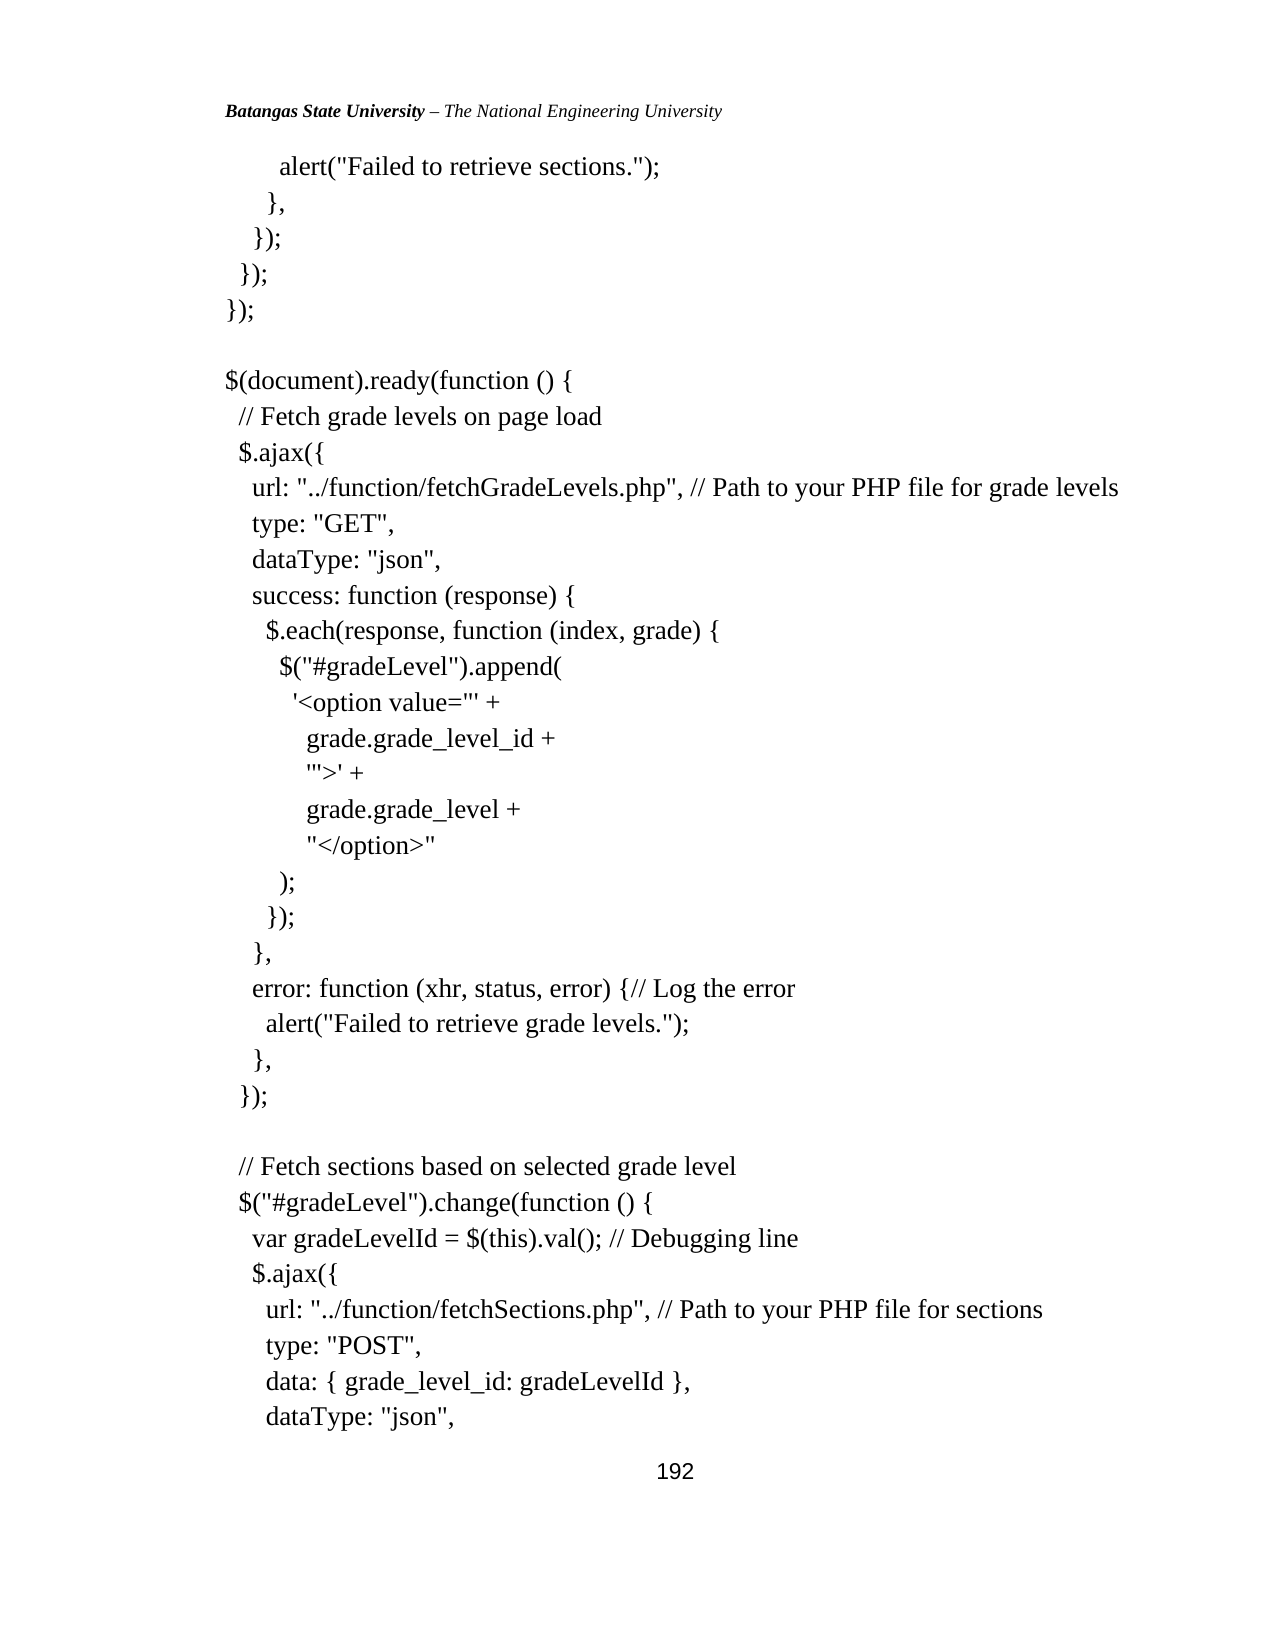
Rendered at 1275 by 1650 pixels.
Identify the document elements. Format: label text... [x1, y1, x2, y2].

text $.each(response, function (index, grade) { [225, 614, 1125, 646]
text }); [225, 900, 1125, 931]
text url: "../function/fetchGradeLevels.php", // Path to your PHP file for grade levels [225, 472, 1125, 503]
text }); [225, 221, 1125, 253]
text error: function (xhr, status, error) {// Log the error [225, 972, 1125, 1003]
text type: "GET", [225, 507, 1125, 538]
text }, [225, 936, 1125, 967]
text alert("Failed to retrieve grade levels."); [225, 1007, 1125, 1039]
text }); [225, 257, 1125, 288]
text }); [225, 1079, 1125, 1110]
text }, [225, 186, 1125, 217]
text }, [225, 1043, 1125, 1074]
text success: function (response) { [225, 579, 1125, 610]
text $("#gradeLevel").change(function () { [225, 1186, 1125, 1217]
text var gradeLevelId = $(this).val(); // Debugging line [225, 1222, 1125, 1253]
text grade.grade_level_id + [225, 722, 1125, 753]
text // Fetch sections based on selected grade level [225, 1150, 1125, 1182]
text type: "POST", [225, 1329, 1125, 1360]
text alert("Failed to retrieve sections."); [225, 150, 1125, 181]
text $.ajax({ [225, 436, 1125, 467]
text // Fetch grade levels on page load [225, 400, 1125, 431]
text ); [225, 864, 1125, 896]
text "</option>" [225, 829, 1125, 860]
text }); [225, 293, 1125, 324]
text $.ajax({ [225, 1258, 1125, 1289]
text dataType: "json", [225, 1401, 1125, 1432]
text '">' + [225, 757, 1125, 788]
text $(document).ready(function () { [225, 364, 1125, 396]
text url: "../function/fetchSections.php", // Path to your PHP file for sections [225, 1293, 1125, 1324]
text '<option value="' + [225, 686, 1125, 717]
text $("#gradeLevel").append( [225, 650, 1125, 681]
text dataType: "json", [225, 543, 1125, 574]
text data: { grade_level_id: gradeLevelId }, [225, 1365, 1125, 1396]
text grade.grade_level + [225, 793, 1125, 824]
